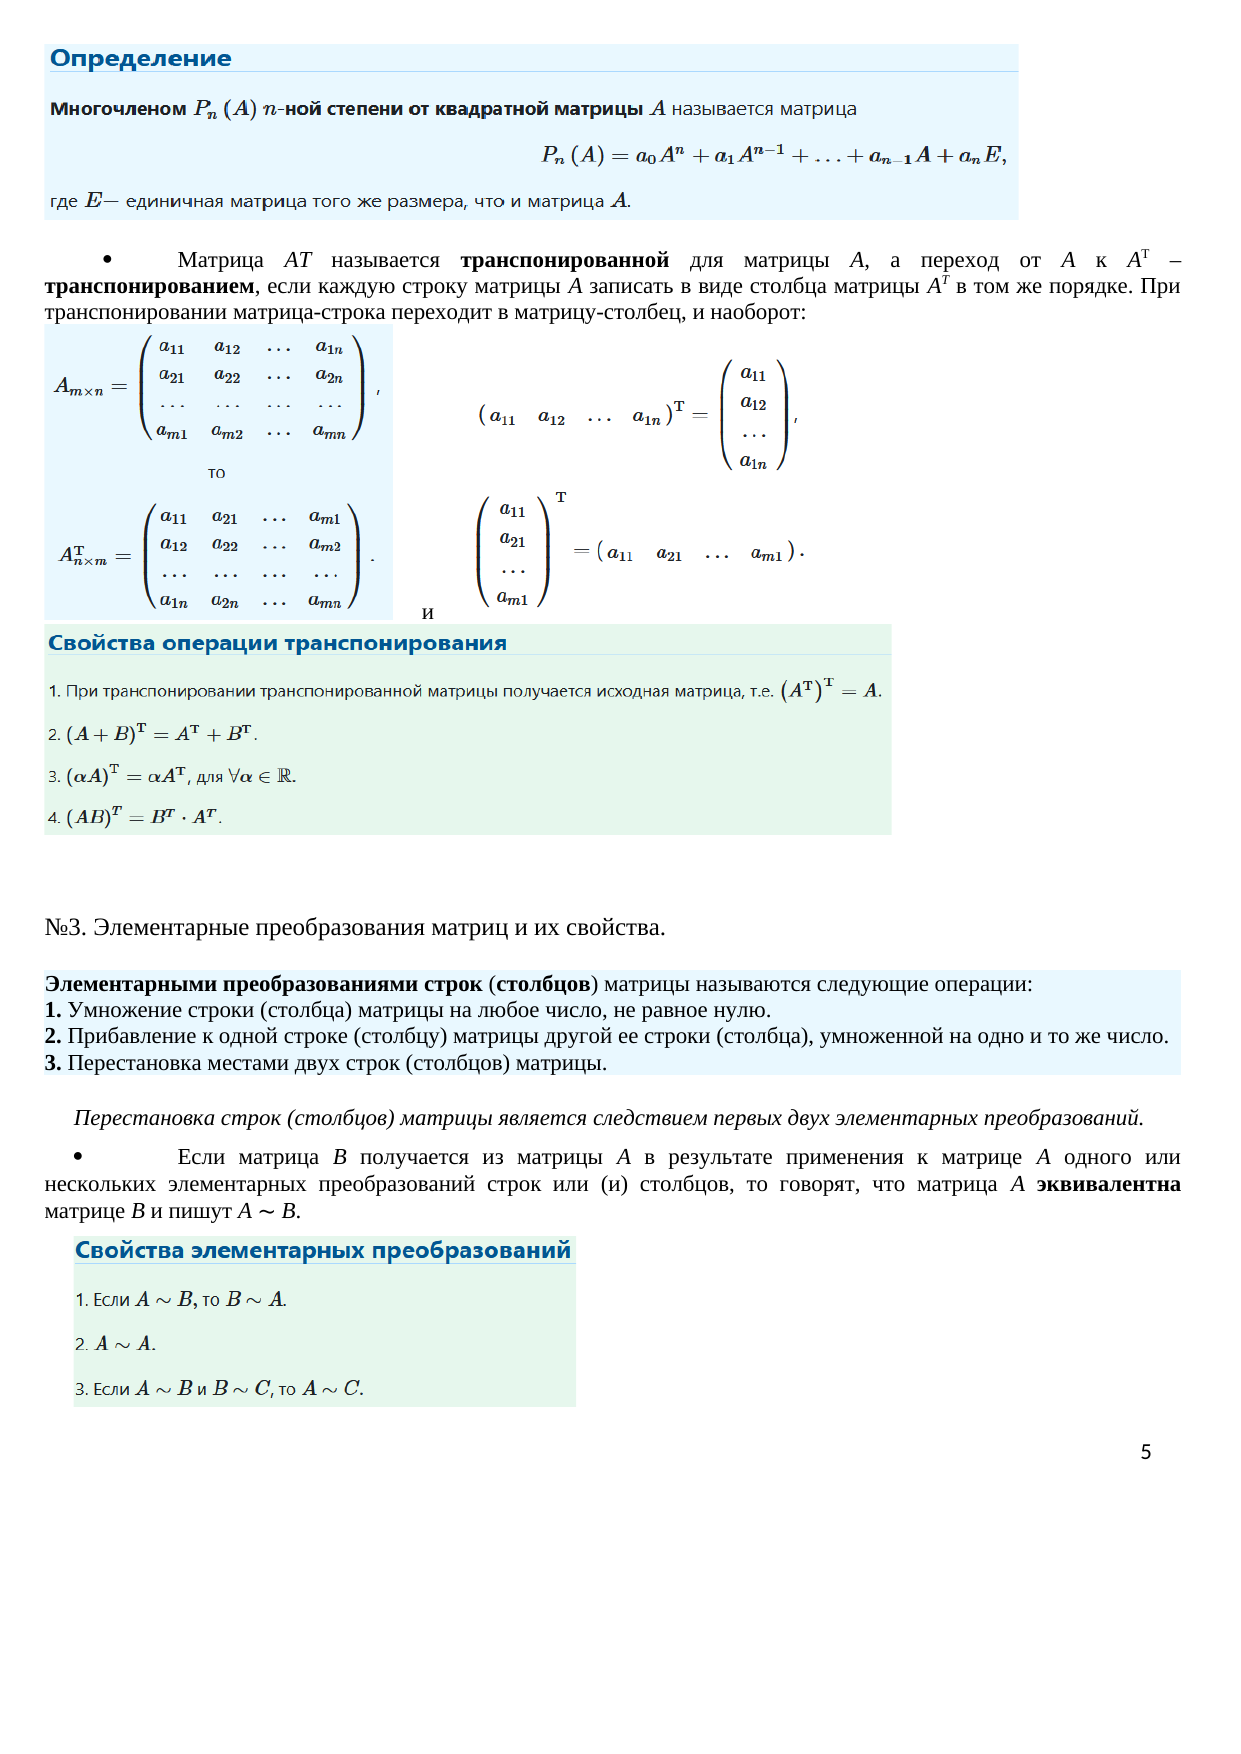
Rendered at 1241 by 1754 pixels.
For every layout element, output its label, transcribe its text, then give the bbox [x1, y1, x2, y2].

text 2. Прибавление к одной строке (столбцу) матрицы другой ее строки (столбца), умноженной на одно и то же число. [44, 1023, 1181, 1049]
list Матрица AT называется транспонированной для матрицы A, а переход от A к AT – транспонированием, если каждую строку матрицы A записать в виде столбца матрицы AT в том же порядке. При транспонировании матрица-строка переходит в матрицу-столбец, и наоборот: [44, 246, 1181, 325]
picture [44, 324, 393, 620]
list Если матрица B получается из матрицы A в результате применения к матрице A одного или нескольких элементарных преобразований строк или (и) столбцов, то говорят, что матрица A эквивалентна матрице B и пишут A ∼ B. [44, 1143, 1181, 1224]
text Элементарными преобразованиями строк (столбцов) матрицы называются следующие операции: [44, 970, 1181, 996]
picture [44, 44, 1019, 220]
text 3. Перестановка местами двух строк (столбцов) матрицы. [44, 1049, 1181, 1075]
text Перестановка строк (столбцов) матрицы является следствием первых двух элементарных преобразований. [44, 1104, 1181, 1131]
picture [44, 624, 892, 835]
picture [73, 1236, 577, 1407]
picture [474, 350, 816, 620]
subtitle №3. Элементарные преобразования матриц и их свойства. [44, 912, 1181, 941]
text 1. Умножение строки (столбца) матрицы на любое число, не равное нулю. [44, 996, 1181, 1023]
